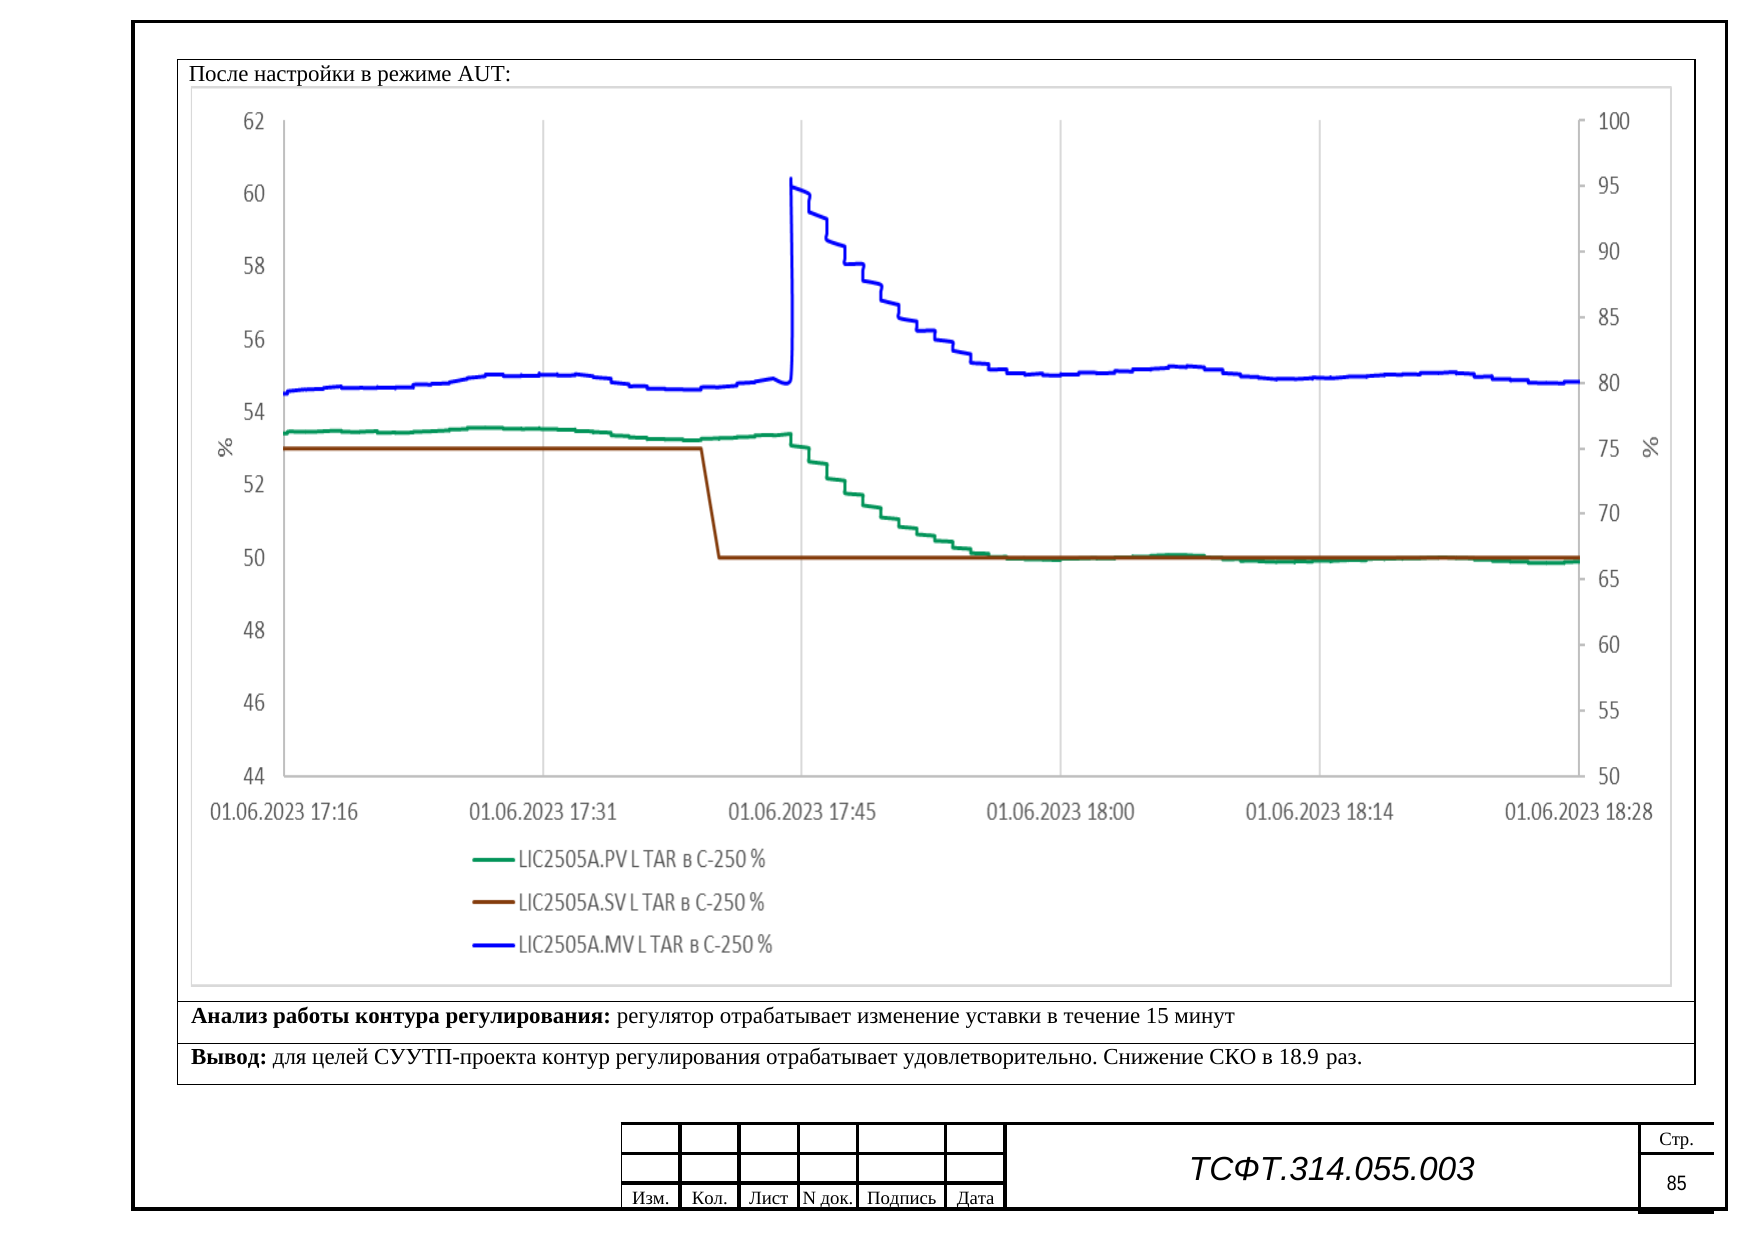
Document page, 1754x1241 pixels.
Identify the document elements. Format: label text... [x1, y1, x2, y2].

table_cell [178, 60, 1694, 1001]
picture [190, 86, 1672, 987]
table_cell Вывод: для целей СУУТП-проекта контур регулирования отрабатывает удовлетворительно. Снижение СКО в 18.9 раз. [178, 1044, 1694, 1084]
table_cell Анализ работы контура регулирования: регулятор отрабатывает изменение уставки в течение 15 минут [178, 1002, 1694, 1042]
